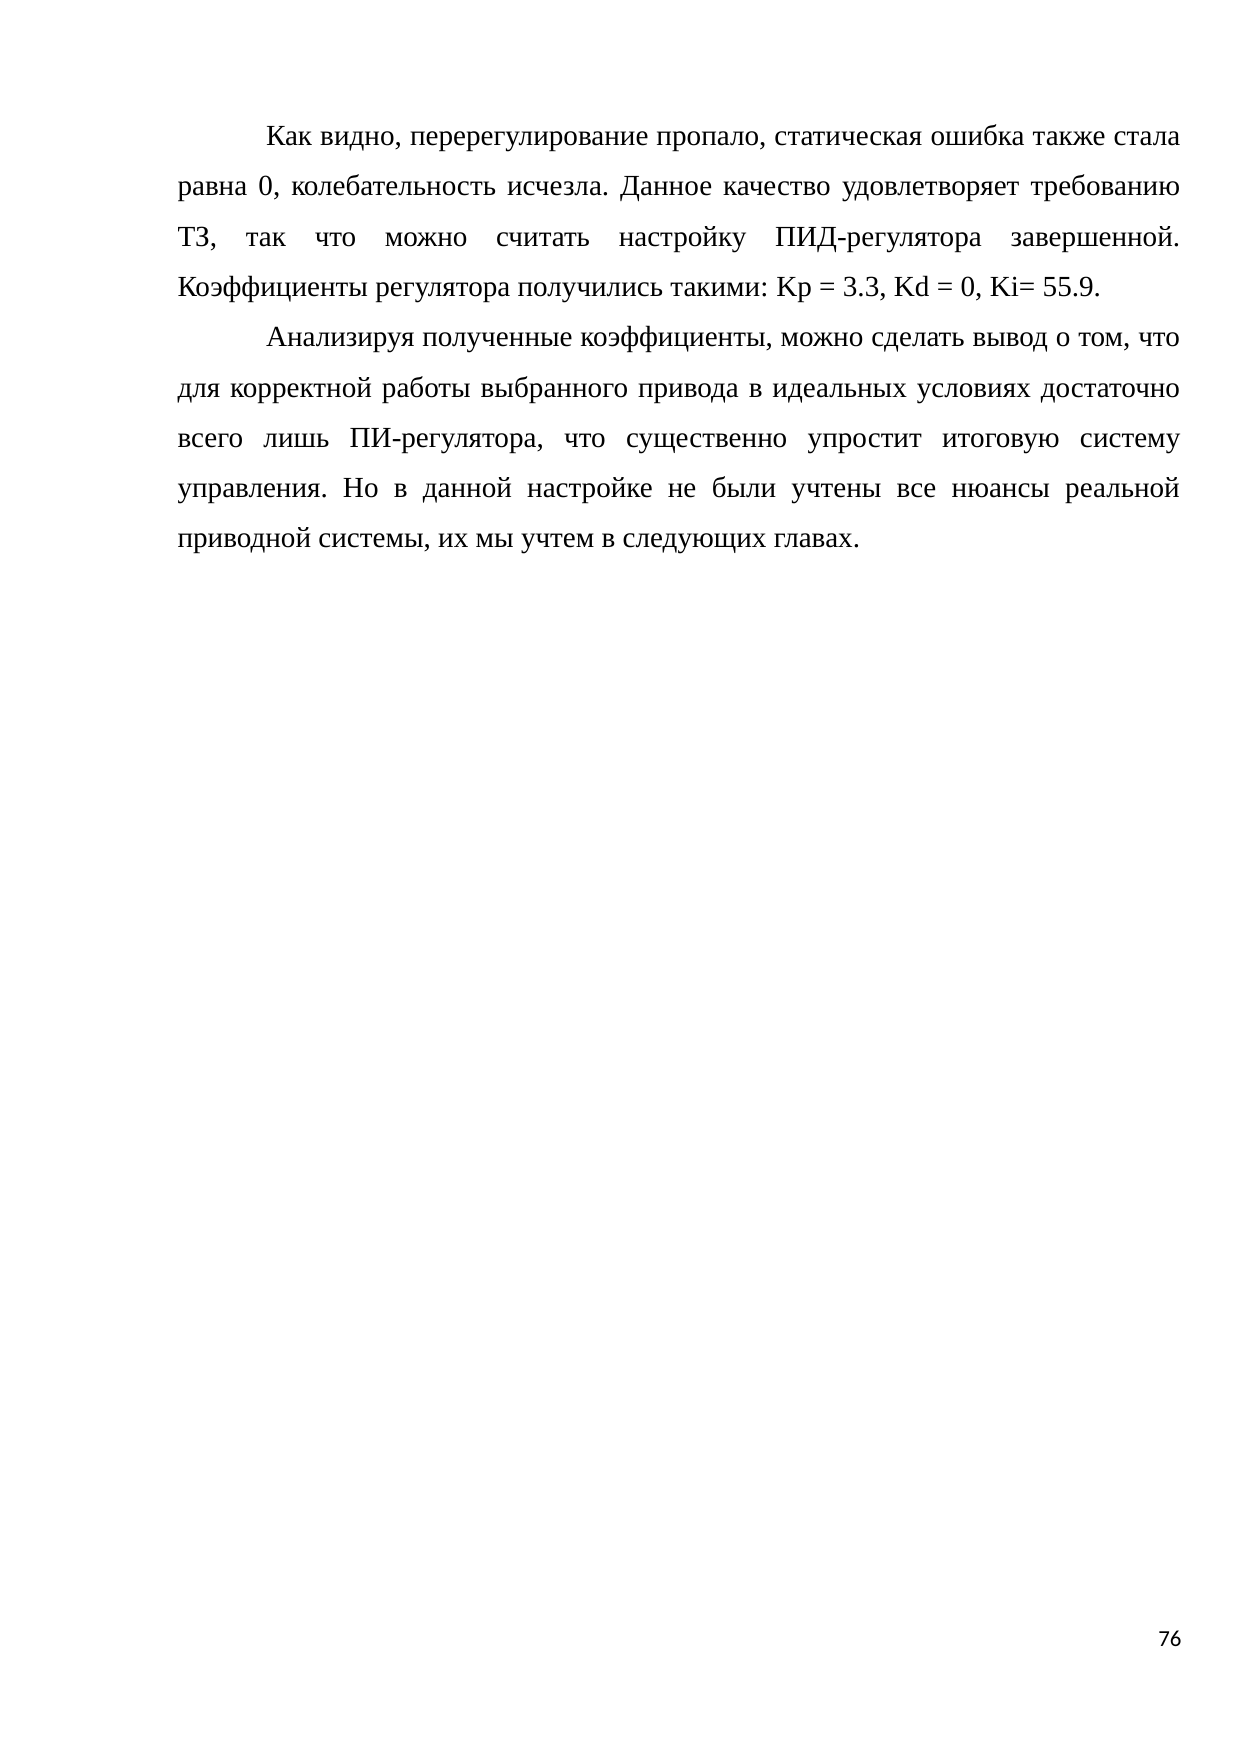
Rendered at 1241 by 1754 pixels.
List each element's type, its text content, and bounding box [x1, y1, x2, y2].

text Анализируя полученные коэффициенты, можно сделать вывод о том, что для корректной работы выбранного привода в идеальных условиях достаточно всего лишь ПИ-регулятора, что существенно упростит итоговую систему управления. Но в данной настройке не были учтены все нюансы реальной приводной системы, их мы учтем в следующих главах. [177, 319, 1181, 554]
text Как видно, перерегулирование пропало, статическая ошибка также стала равна 0, колебательность исчезла. Данное качество удовлетворяет требованию ТЗ, так что можно считать настройку ПИД-регулятора завершенной. Коэффициенты регулятора получились такими: Kp = 3.3, Kd = 0, Ki= 55.9. [177, 118, 1181, 303]
